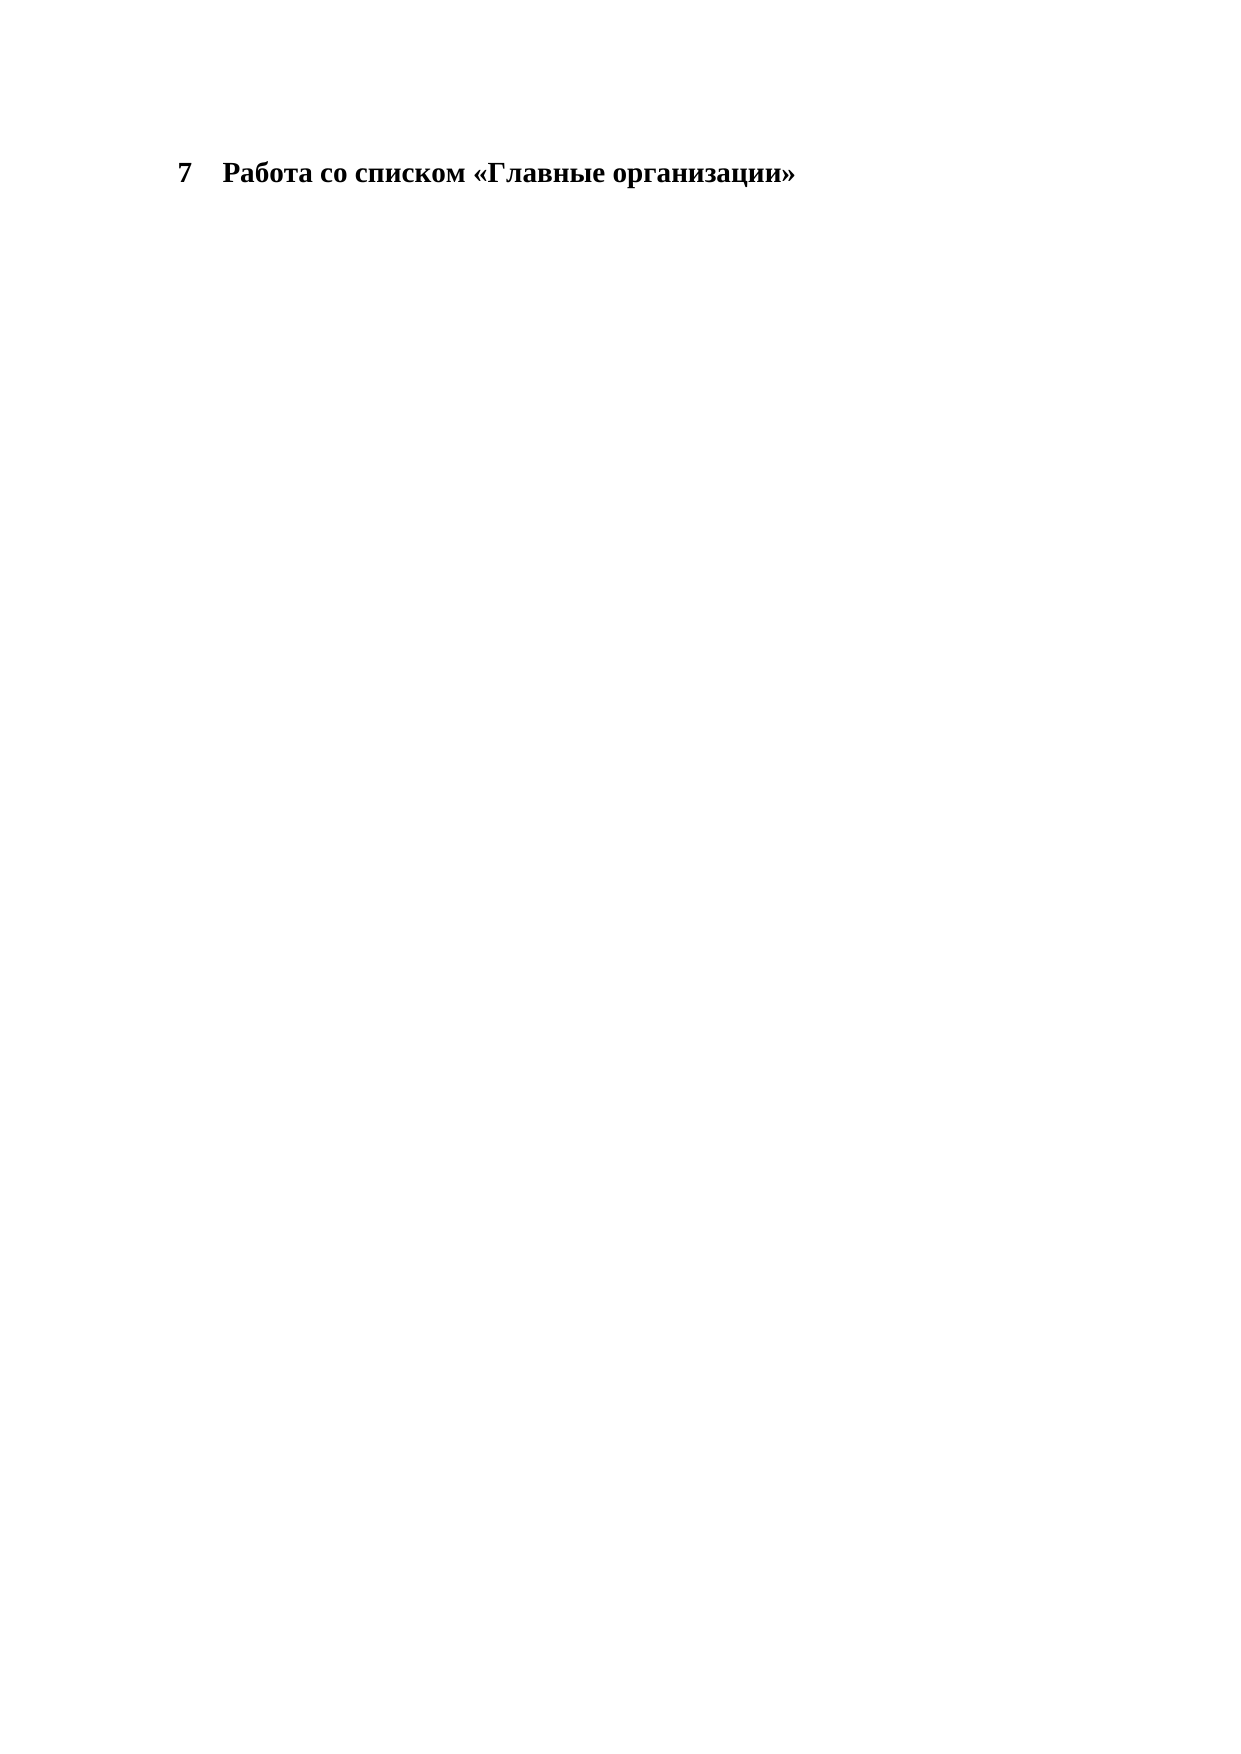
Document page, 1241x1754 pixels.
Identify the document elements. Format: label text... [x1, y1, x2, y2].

subtitle Работа со списком «Главные организации» [177, 156, 1152, 189]
